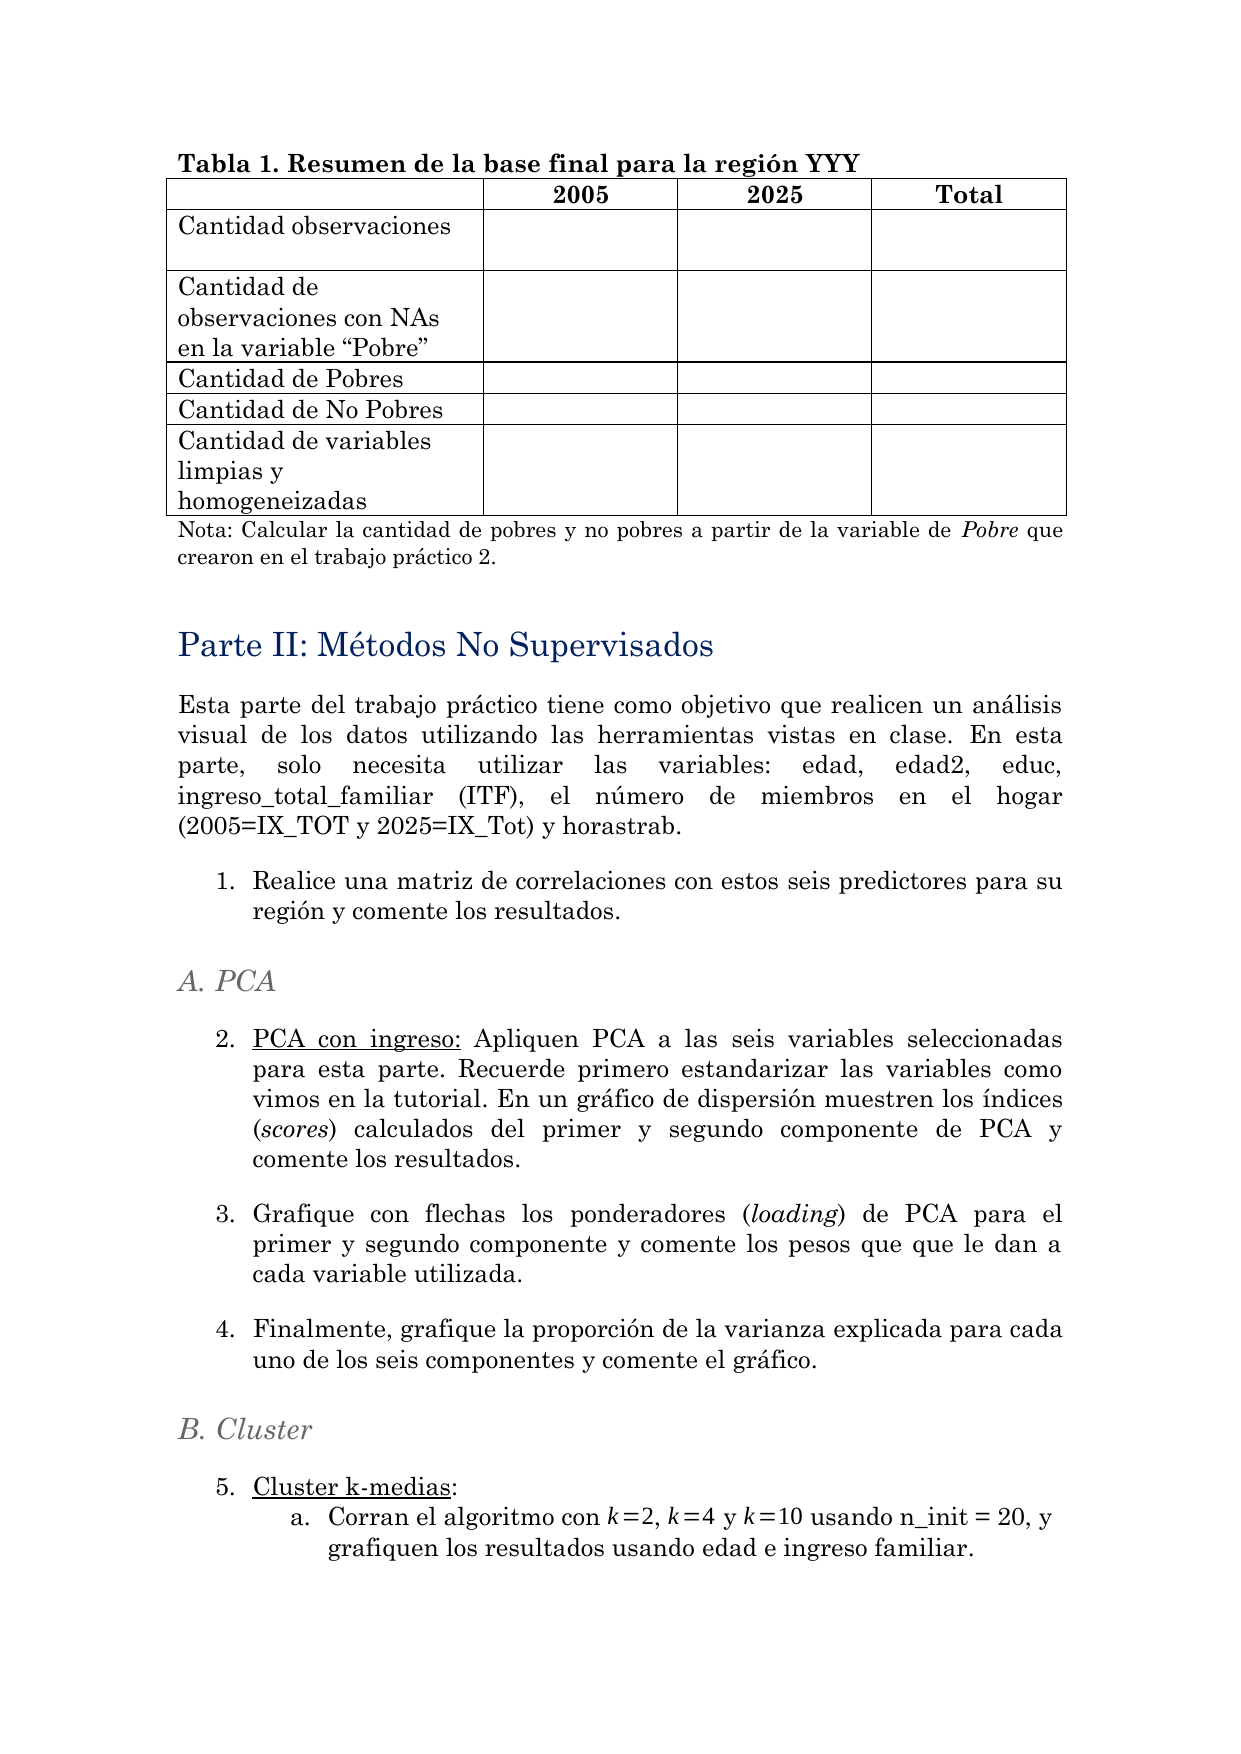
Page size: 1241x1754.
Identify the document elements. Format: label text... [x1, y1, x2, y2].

subtitle PCA [177, 962, 1063, 997]
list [290, 1501, 1063, 1561]
table_cell [872, 210, 1066, 270]
table_cell [484, 363, 677, 393]
table_cell [678, 271, 871, 361]
table_cell Cantidad de variables limpias y homogeneizadas [167, 425, 483, 515]
table_cell Cantidad de No Pobres [167, 394, 483, 424]
table_cell [678, 394, 871, 424]
table_cell [484, 210, 677, 270]
table_cell [678, 363, 871, 393]
table_cell [872, 271, 1066, 361]
list Realice una matriz de correlaciones con estos seis predictores para su región y comente los resultados. [215, 864, 1063, 925]
table_cell [678, 425, 871, 515]
table_cell [872, 425, 1066, 515]
text Nota: Calcular la cantidad de pobres y no pobres a partir de la variable de Pobre que crearon en el trabajo práctico 2. [177, 516, 1063, 569]
table_header Total [872, 179, 1066, 209]
list PCA con ingreso: Apliquen PCA a las seis variables seleccionadas para esta parte. Recuerde primero estandarizar las variables como vimos en la tutorial. En un gráfico de dispersión muestren los índices (scores) calculados del primer y segundo componente de PCA y comente los resultados. [215, 1022, 1063, 1173]
table_cell Cantidad de observaciones con NAs en la variable “Pobre” [167, 271, 483, 361]
subtitle Parte II: Métodos No Supervisados [177, 624, 1063, 664]
text Tabla 1. Resumen de la base final para la región YYY [177, 148, 1063, 178]
table_cell Cantidad de Pobres [167, 363, 483, 393]
table_cell Cantidad observaciones [167, 210, 483, 270]
table_cell [872, 394, 1066, 424]
table_header [167, 179, 483, 209]
table_cell [484, 271, 677, 361]
text Esta parte del trabajo práctico tiene como objetivo que realicen un análisis visual de los datos utilizando las herramientas vistas en clase. En esta parte, solo necesita utilizar las variables: edad, edad2, educ, ingreso_total_familiar (ITF), el número de miembros en el hogar (2005=IX_TOT y 2025=IX_Tot) y horastrab. [177, 689, 1063, 839]
subtitle Cluster [177, 1411, 1063, 1446]
table_cell [678, 210, 871, 270]
table_cell [872, 363, 1066, 393]
table_header 2025 [678, 179, 871, 209]
list Finalmente, grafique la proporción de la varianza explicada para cada uno de los seis componentes y comente el gráfico. [215, 1313, 1063, 1373]
table_header 2005 [484, 179, 677, 209]
table_cell [484, 425, 677, 515]
list Cluster k-medias: [215, 1471, 1063, 1501]
list Grafique con flechas los ponderadores (loading) de PCA para el primer y segundo componente y comente los pesos que que le dan a cada variable utilizada. [215, 1198, 1063, 1288]
table_cell [484, 394, 677, 424]
